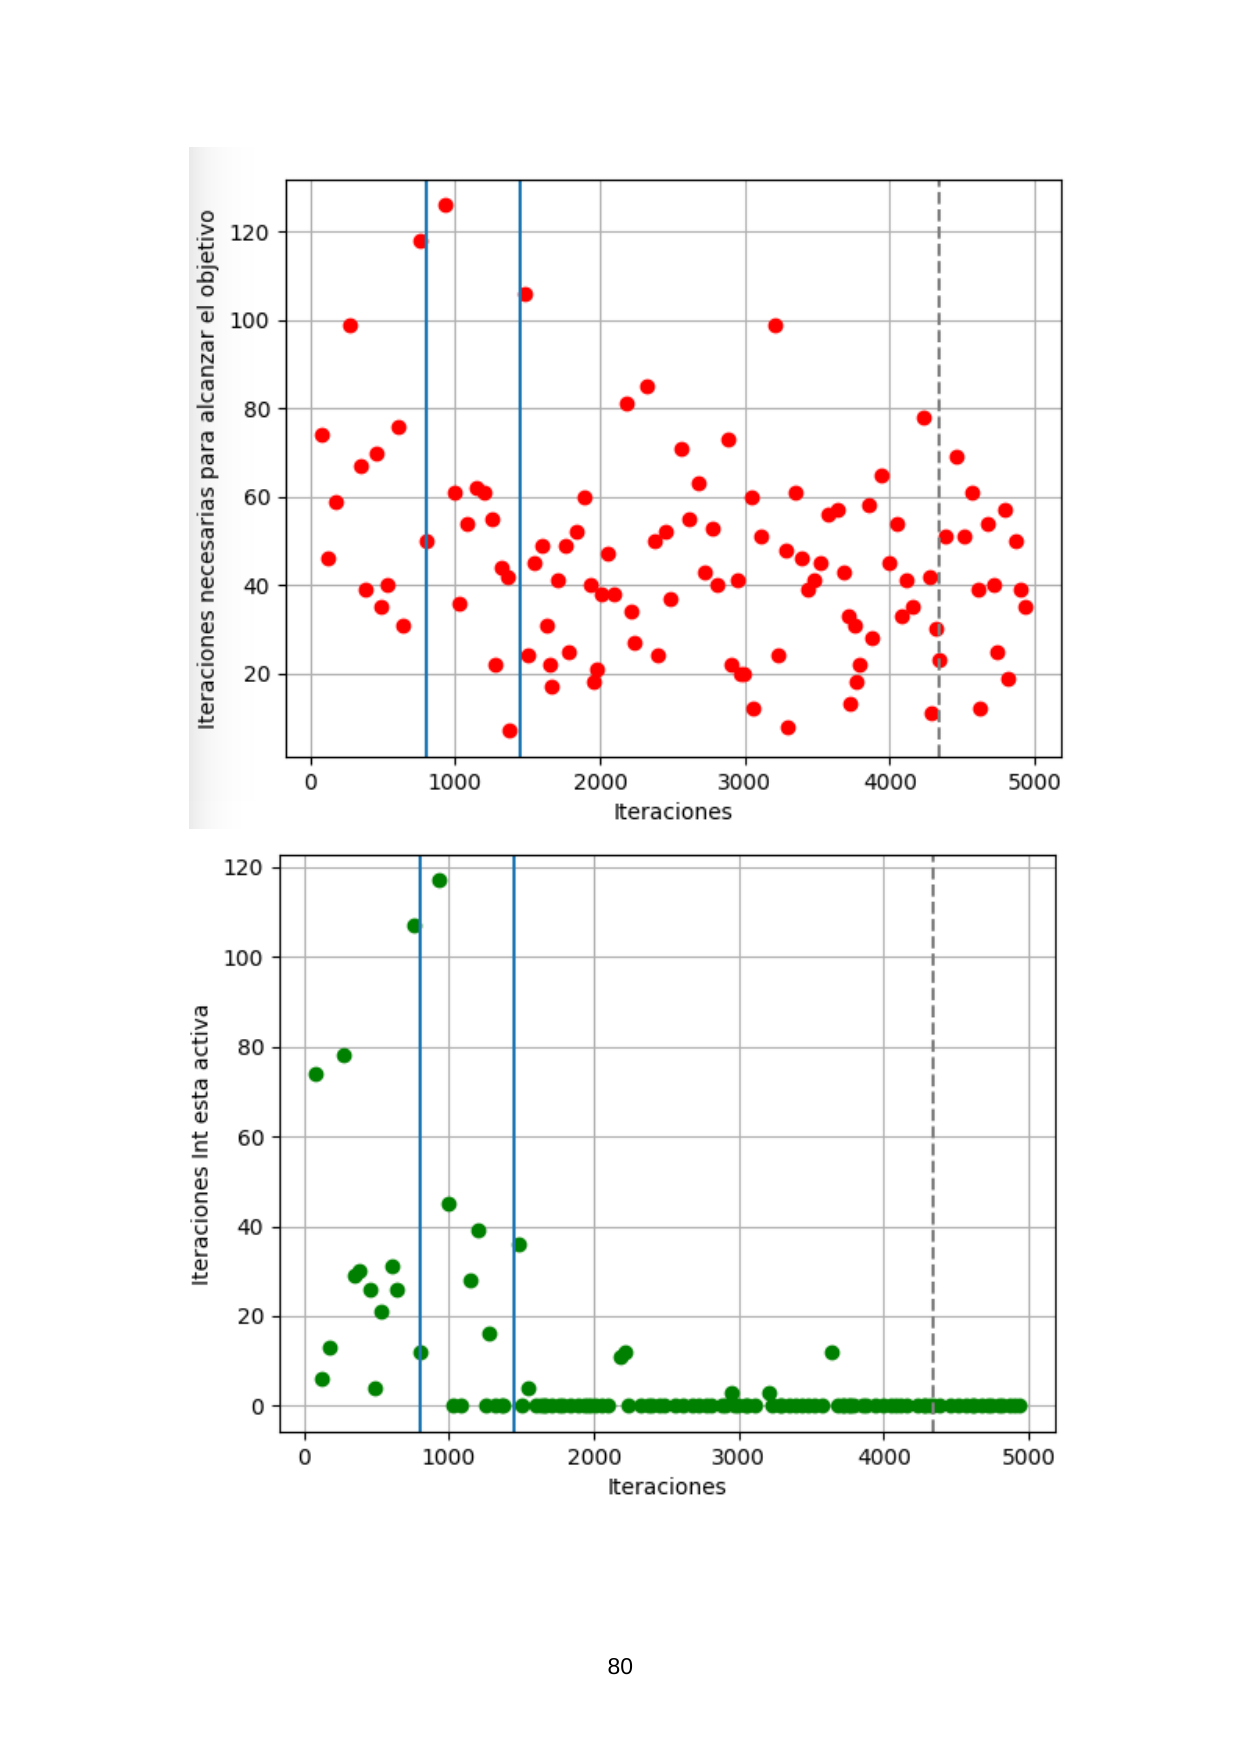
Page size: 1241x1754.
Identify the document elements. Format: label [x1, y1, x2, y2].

picture [189, 147, 1102, 829]
picture [189, 841, 1082, 1504]
